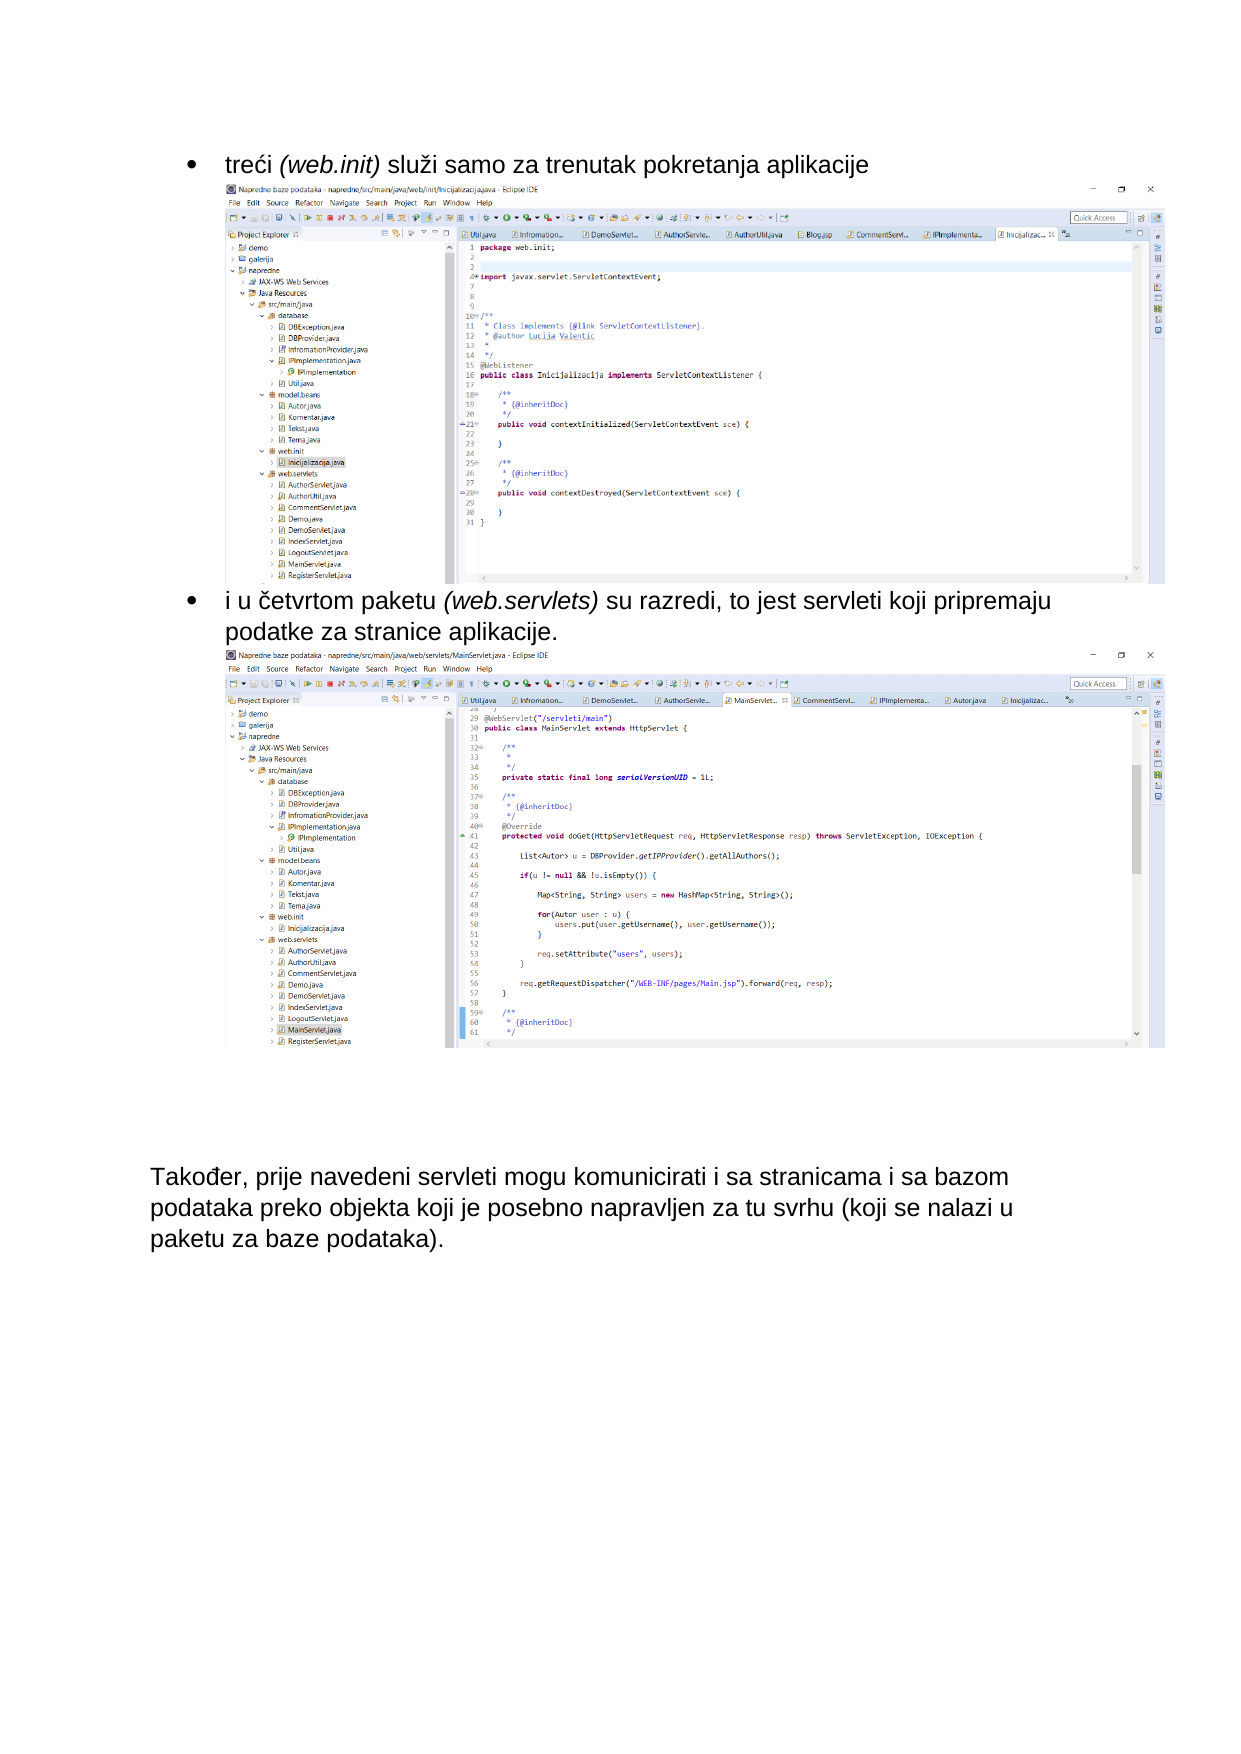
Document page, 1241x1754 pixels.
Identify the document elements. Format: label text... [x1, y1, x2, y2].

text Također, prije navedeni servleti mogu komunicirati i sa stranicama i sa bazom podataka preko objekta koji je posebno napravljen za tu svrhu (koji se nalazi u paketu za baze podataka). [150, 1162, 1090, 1253]
picture [225, 182, 1166, 584]
list i u četvrtom paketu (web.servlets) su razredi, to jest servleti koji pripremaju podatke za stranice aplikacije. [187, 586, 1090, 646]
picture [225, 648, 1166, 1048]
